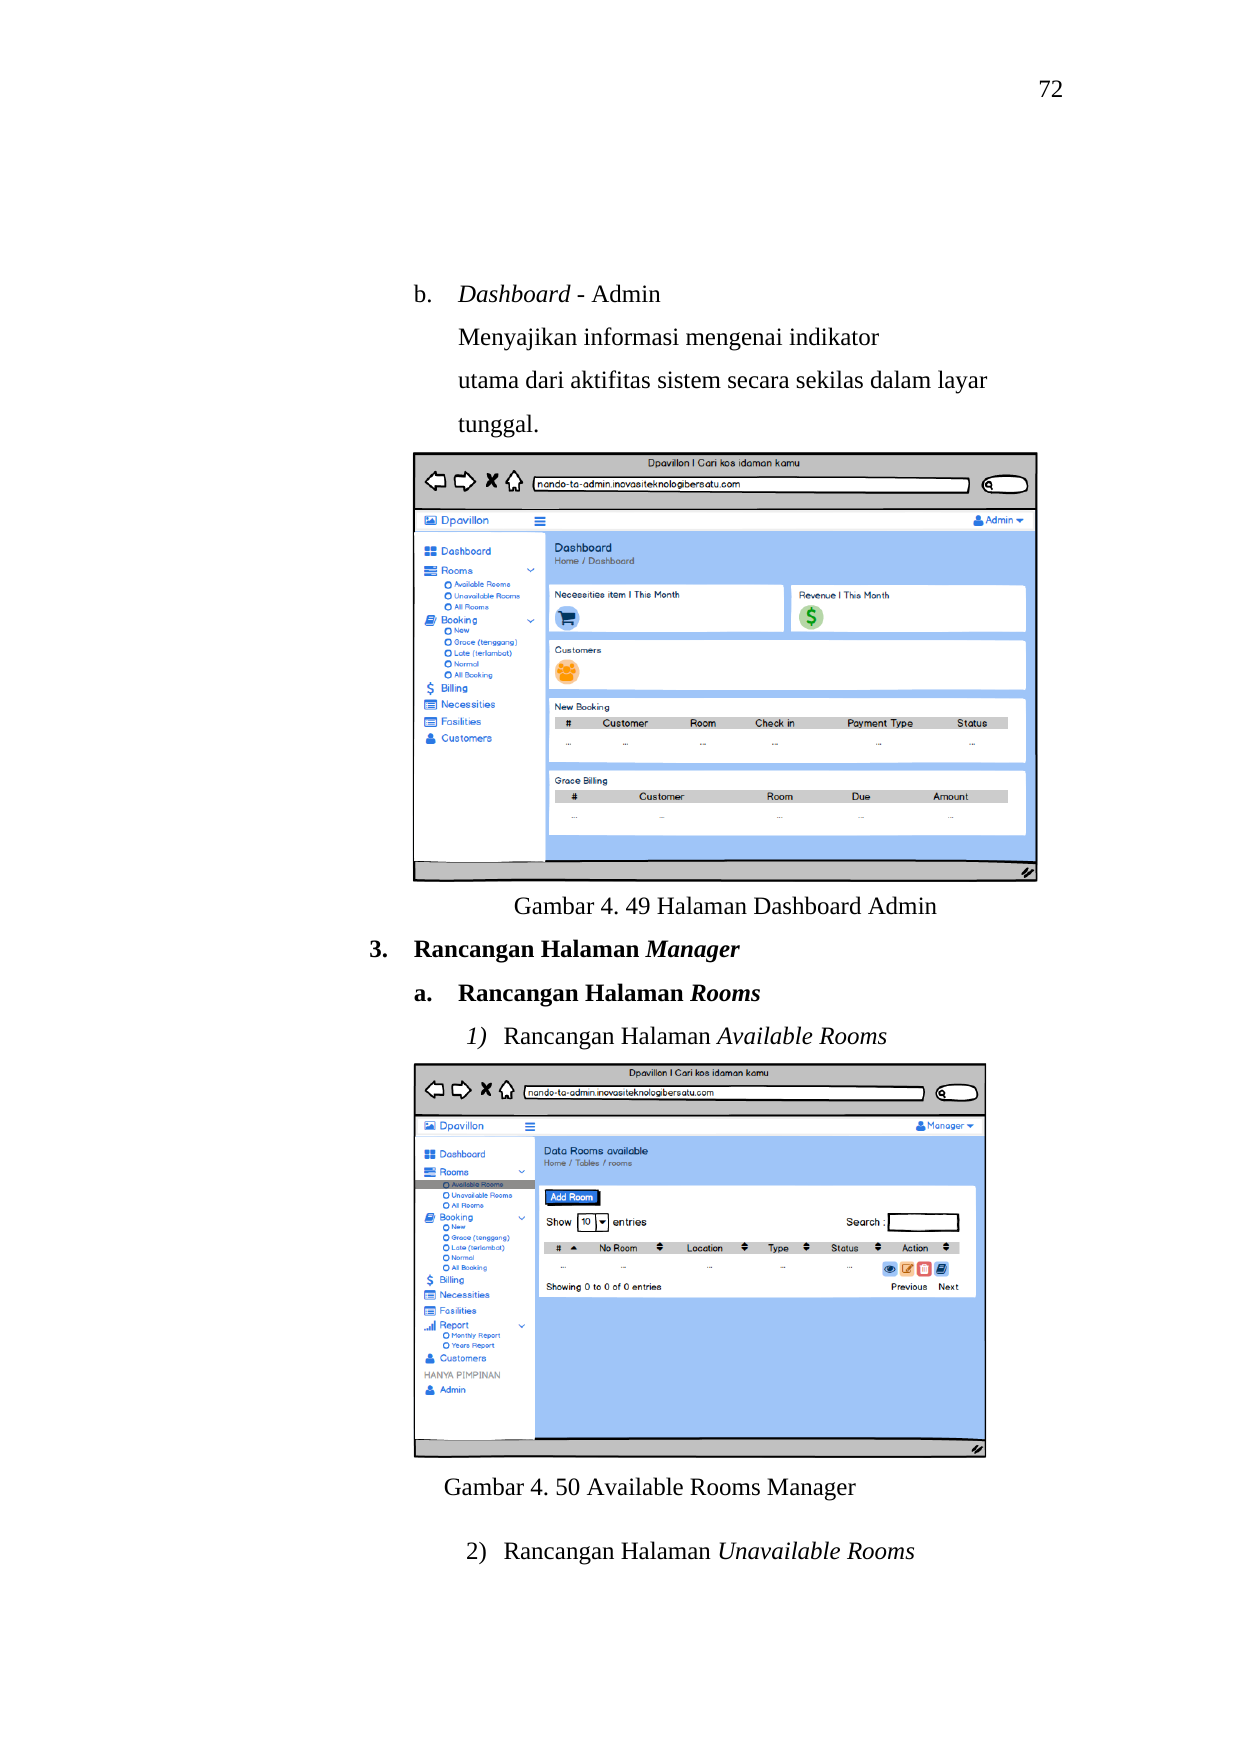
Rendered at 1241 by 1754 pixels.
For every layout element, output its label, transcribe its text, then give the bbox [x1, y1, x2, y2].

list Rancangan Halaman Unavailable Rooms [466, 1536, 1063, 1565]
list Rancangan Halaman Available Rooms [466, 1021, 1007, 1049]
text Menyajikan informasi mengenai indikator utama dari aktifitas sistem secara sekilas dalam layar tunggal. [458, 322, 1063, 437]
list Dashboard - Admin [413, 279, 1063, 308]
picture [412, 452, 1038, 882]
text Gambar 4. 50 Available Rooms Manager [236, 1472, 1063, 1501]
list Rancangan Halaman Rooms [413, 978, 1063, 1006]
picture [413, 1063, 987, 1458]
